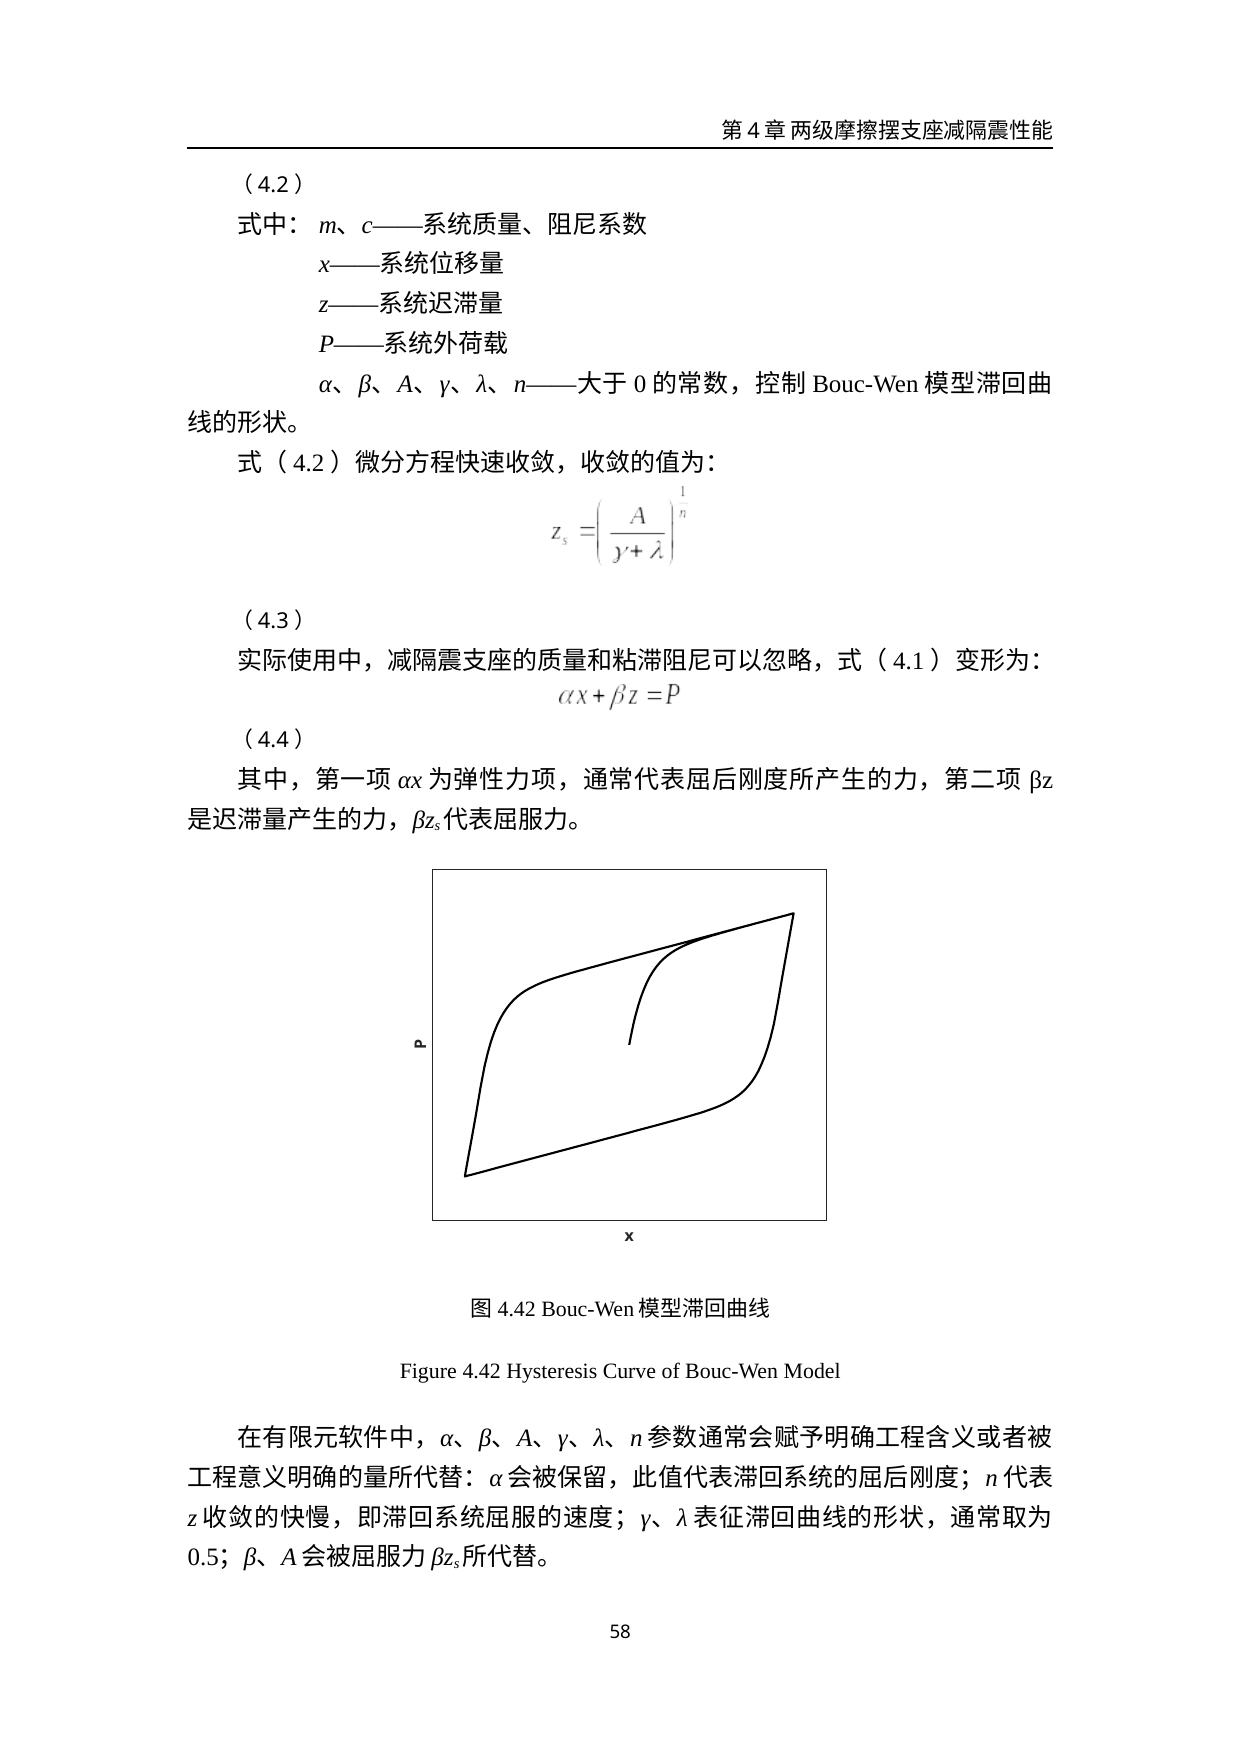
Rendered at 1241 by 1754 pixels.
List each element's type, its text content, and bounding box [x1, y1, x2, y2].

text 式中： m、c——系统质量、阻尼系数 [187, 203, 1053, 242]
text P——系统外荷载 [187, 322, 1053, 361]
text x——系统位移量 [187, 242, 1053, 282]
text α、β、A、γ、λ、n——大于0的常数，控制Bouc-Wen模型滞回曲线的形状。 [187, 361, 1053, 441]
text 在有限元软件中，α、β、A、γ、λ、n参数通常会赋予明确工程含义或者被工程意义明确的量所代替：α会被保留，此值代表滞回系统的屈后刚度；n代表z收敛的快慢，即滞回系统屈服的速度；γ、λ表征滞回曲线的形状，通常取为0.5；β、A会被屈服力βzs所代替。 [187, 1416, 1053, 1575]
text z——系统迟滞量 [187, 282, 1053, 322]
text 其中，第一项αx为弹性力项，通常代表屈后刚度所产生的力，第二项βz是迟滞量产生的力，βzs代表屈服力。 [187, 758, 1053, 838]
